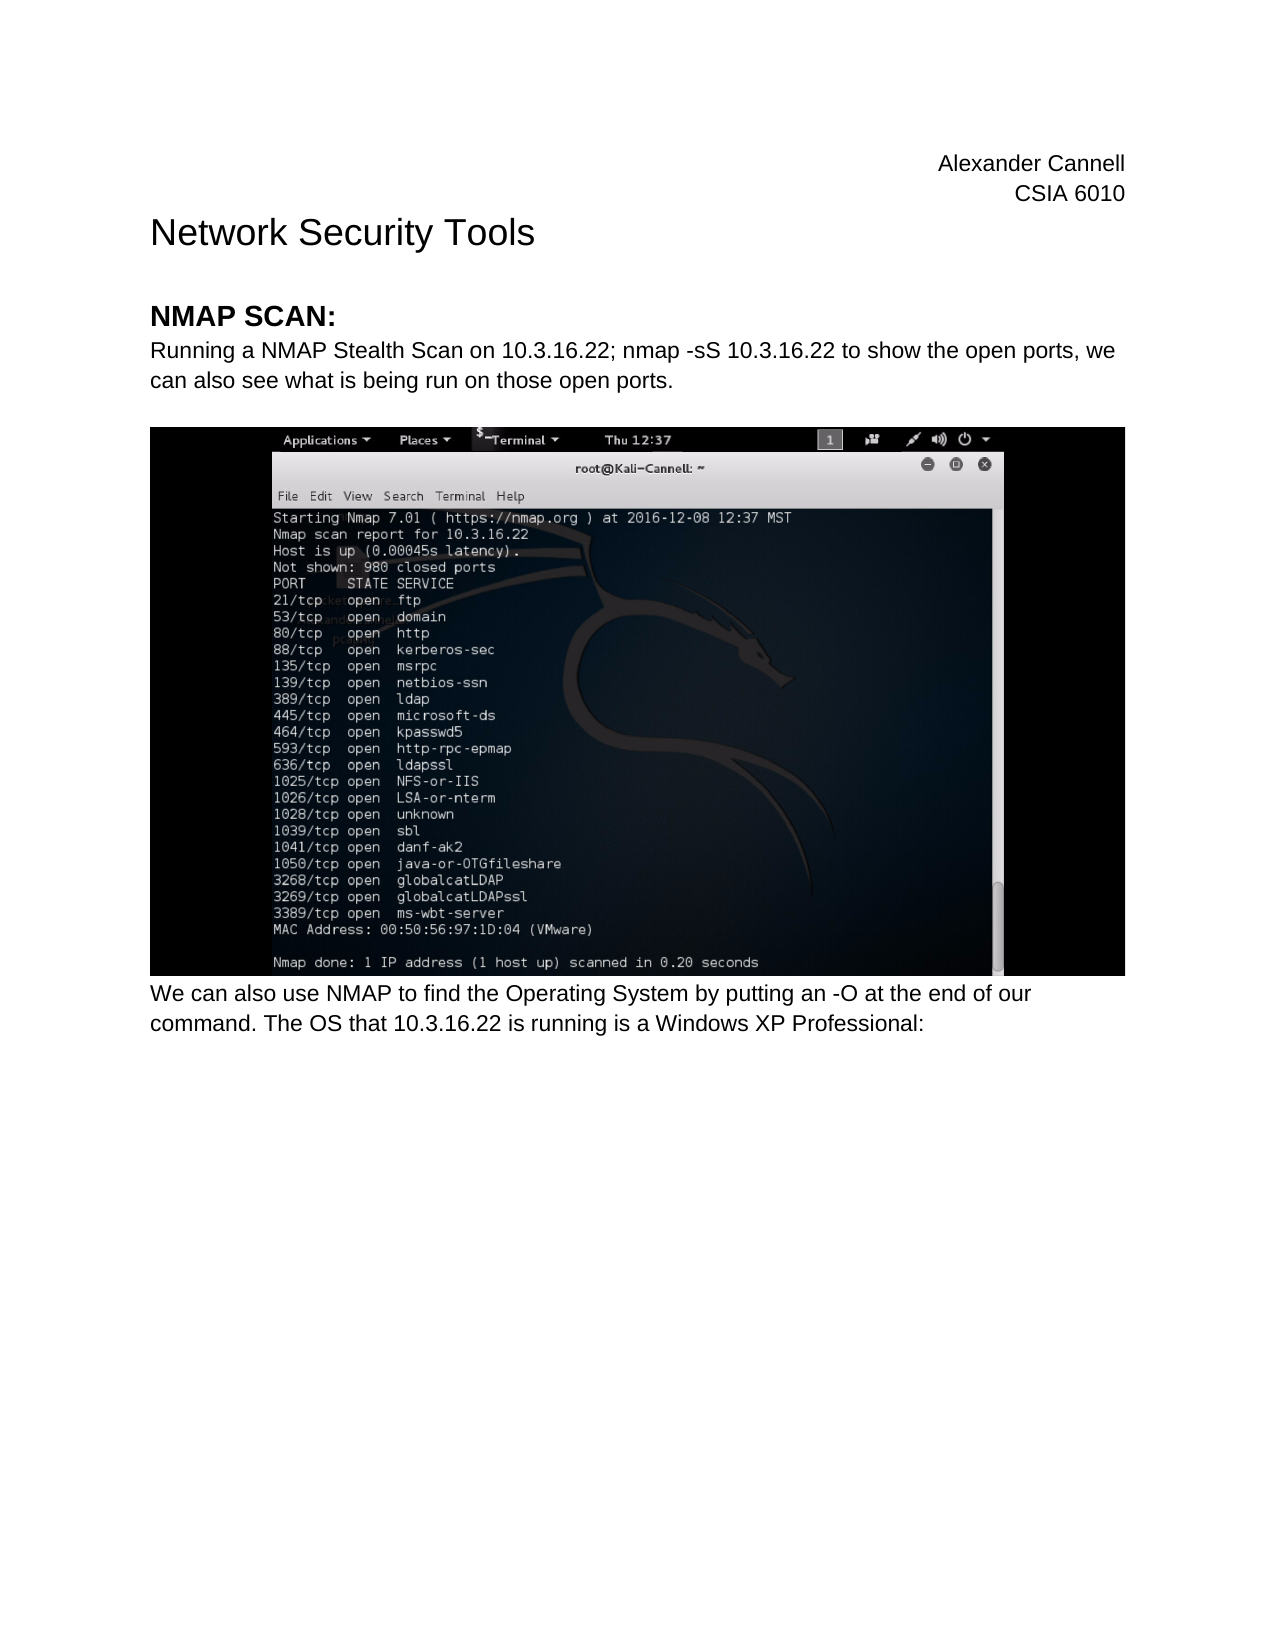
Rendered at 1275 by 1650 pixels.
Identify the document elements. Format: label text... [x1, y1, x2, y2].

text Alexander Cannell [150, 150, 1125, 176]
text CSIA 6010 [150, 180, 1125, 207]
text Running a NMAP Stealth Scan on 10.3.16.22; nmap -sS 10.3.16.22 to show the open ports, we can also see what is being run on those open ports. [150, 337, 1125, 394]
text NMAP SCAN: [150, 298, 1125, 332]
text We can also use NMAP to find the Operating System by putting an -O at the end of our command. The OS that 10.3.16.22 is running is a Windows XP Professional: [150, 979, 1125, 1036]
text Network Security Tools [150, 210, 1125, 253]
picture [150, 427, 1125, 976]
